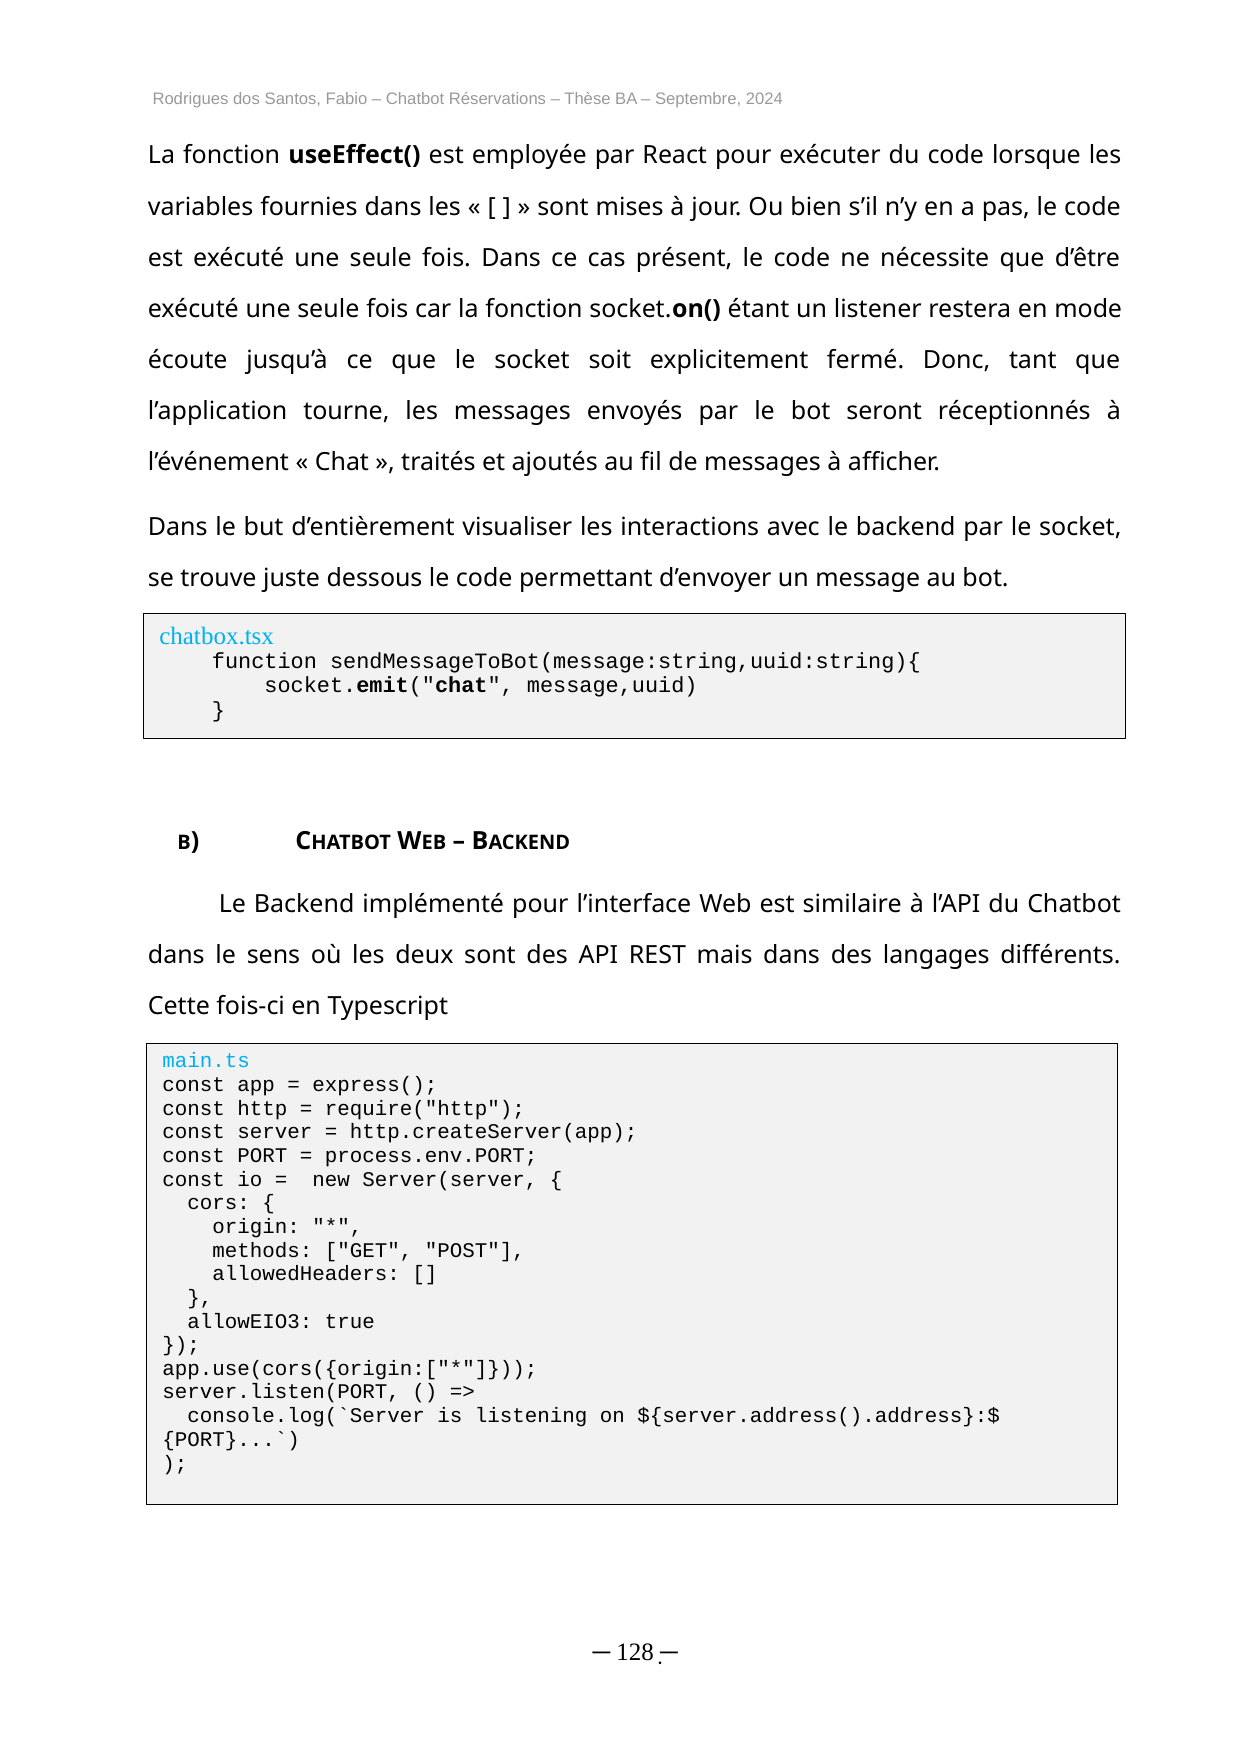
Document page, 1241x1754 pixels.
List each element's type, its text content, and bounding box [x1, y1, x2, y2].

text Le Backend implémenté pour l’interface Web est similaire à l’API du Chatbot dans le sens où les deux sont des API REST mais dans des langages différents. Cette fois-ci en Typescript [148, 886, 1122, 1022]
text La fonction useEffect() est employée par React pour exécuter du code lorsque les variables fournies dans les « [ ] » sont mises à jour. Ou bien s’il n’y en a pas, le code est exécuté une seule fois. Dans ce cas présent, le code ne nécessite que d’être exécuté une seule fois car la fonction socket.on() étant un listener restera en mode écoute jusqu’à ce que le socket soit explicitement fermé. Donc, tant que l’application tourne, les messages envoyés par le bot seront réceptionnés à l’événement « Chat », traités et ajoutés au fil de messages à afficher. [148, 137, 1122, 477]
subtitle Chatbot Web – Backend [177, 739, 1122, 857]
text Dans le but d’entièrement visualiser les interactions avec le backend par le socket, se trouve juste dessous le code permettant d’envoyer un message au bot. [148, 509, 1122, 594]
